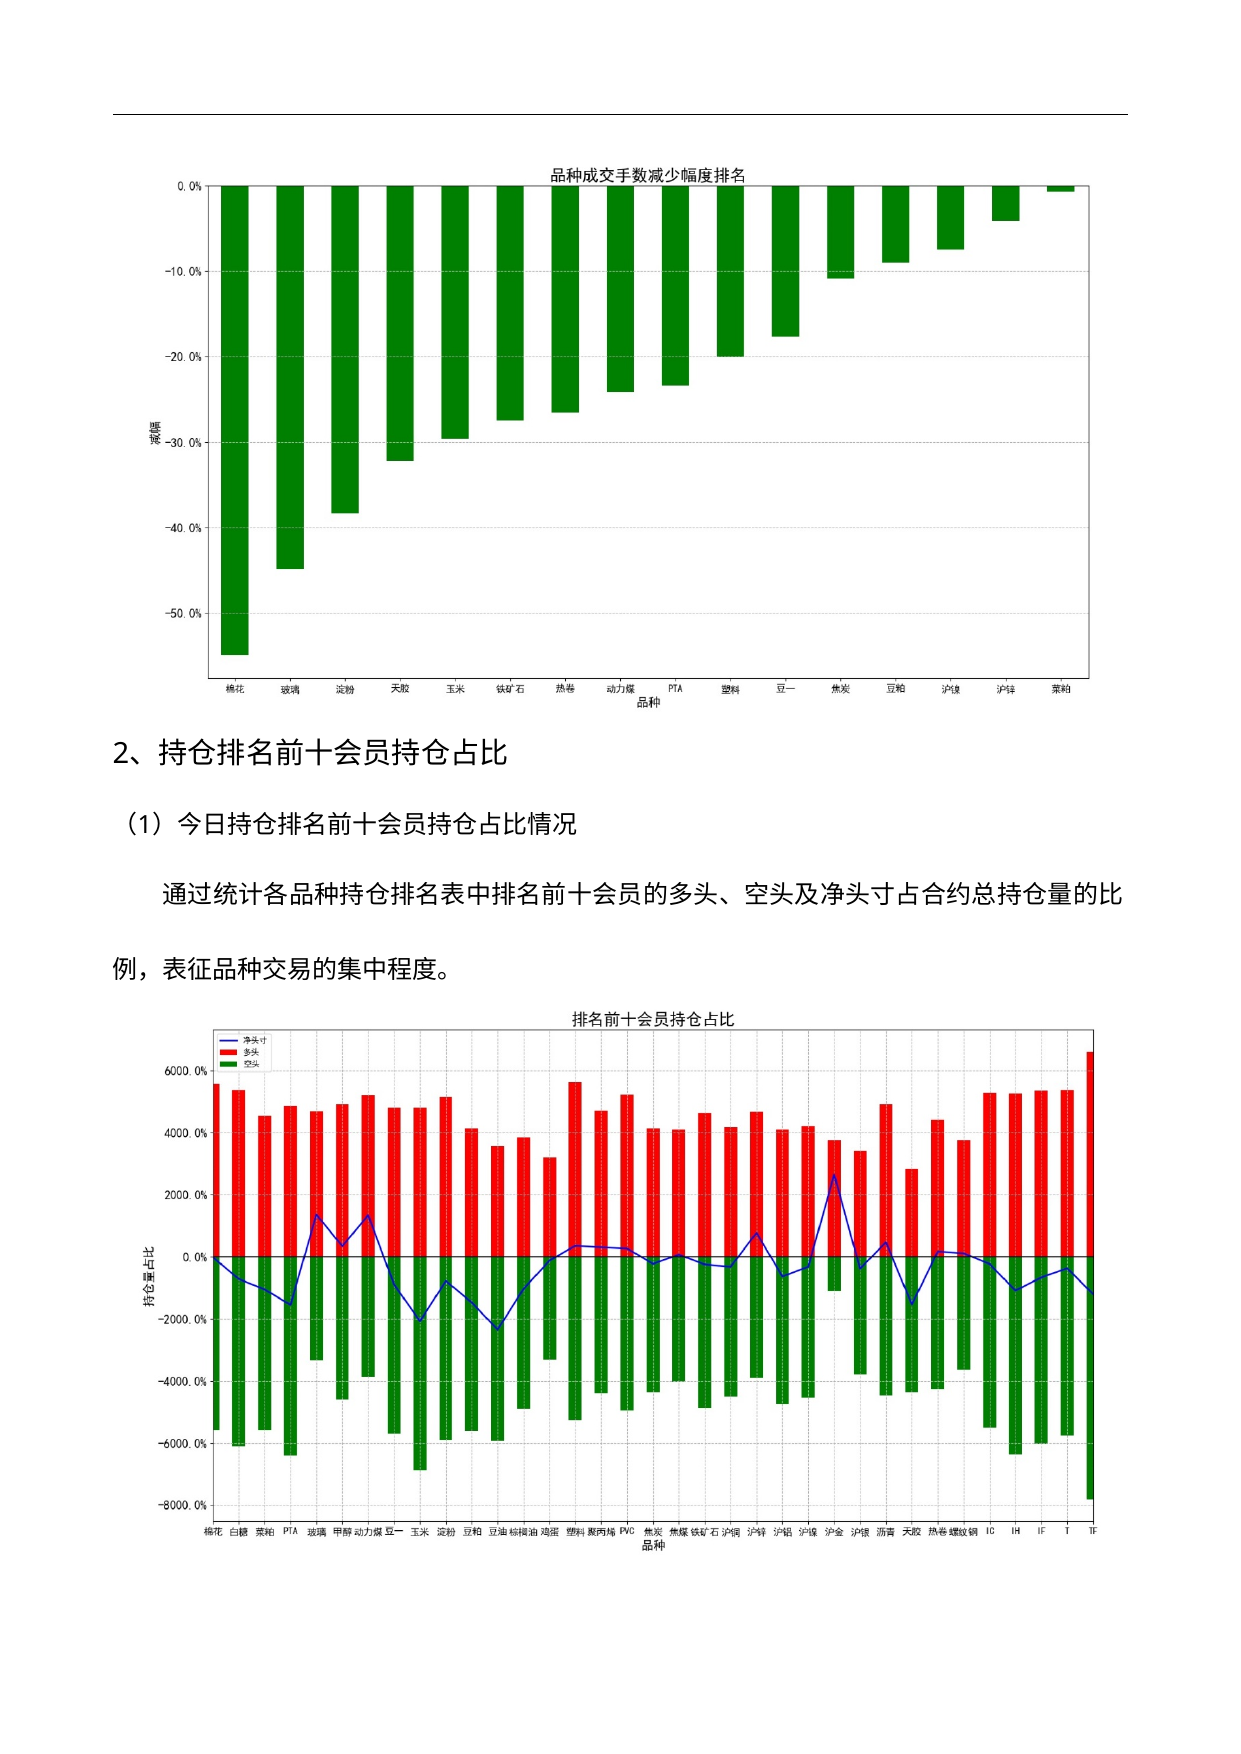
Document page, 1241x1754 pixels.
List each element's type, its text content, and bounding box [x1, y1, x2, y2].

picture [137, 1005, 1103, 1557]
text （1）今日持仓排名前十会员持仓占比情况 [112, 790, 1128, 855]
text 2、持仓排名前十会员持仓占比 [112, 718, 1128, 783]
text 通过统计各品种持仓排名表中排名前十会员的多头、空头及净头寸占合约总持仓量的比例，表征品种交易的集中程度。 [112, 860, 1128, 1000]
picture [144, 162, 1096, 714]
